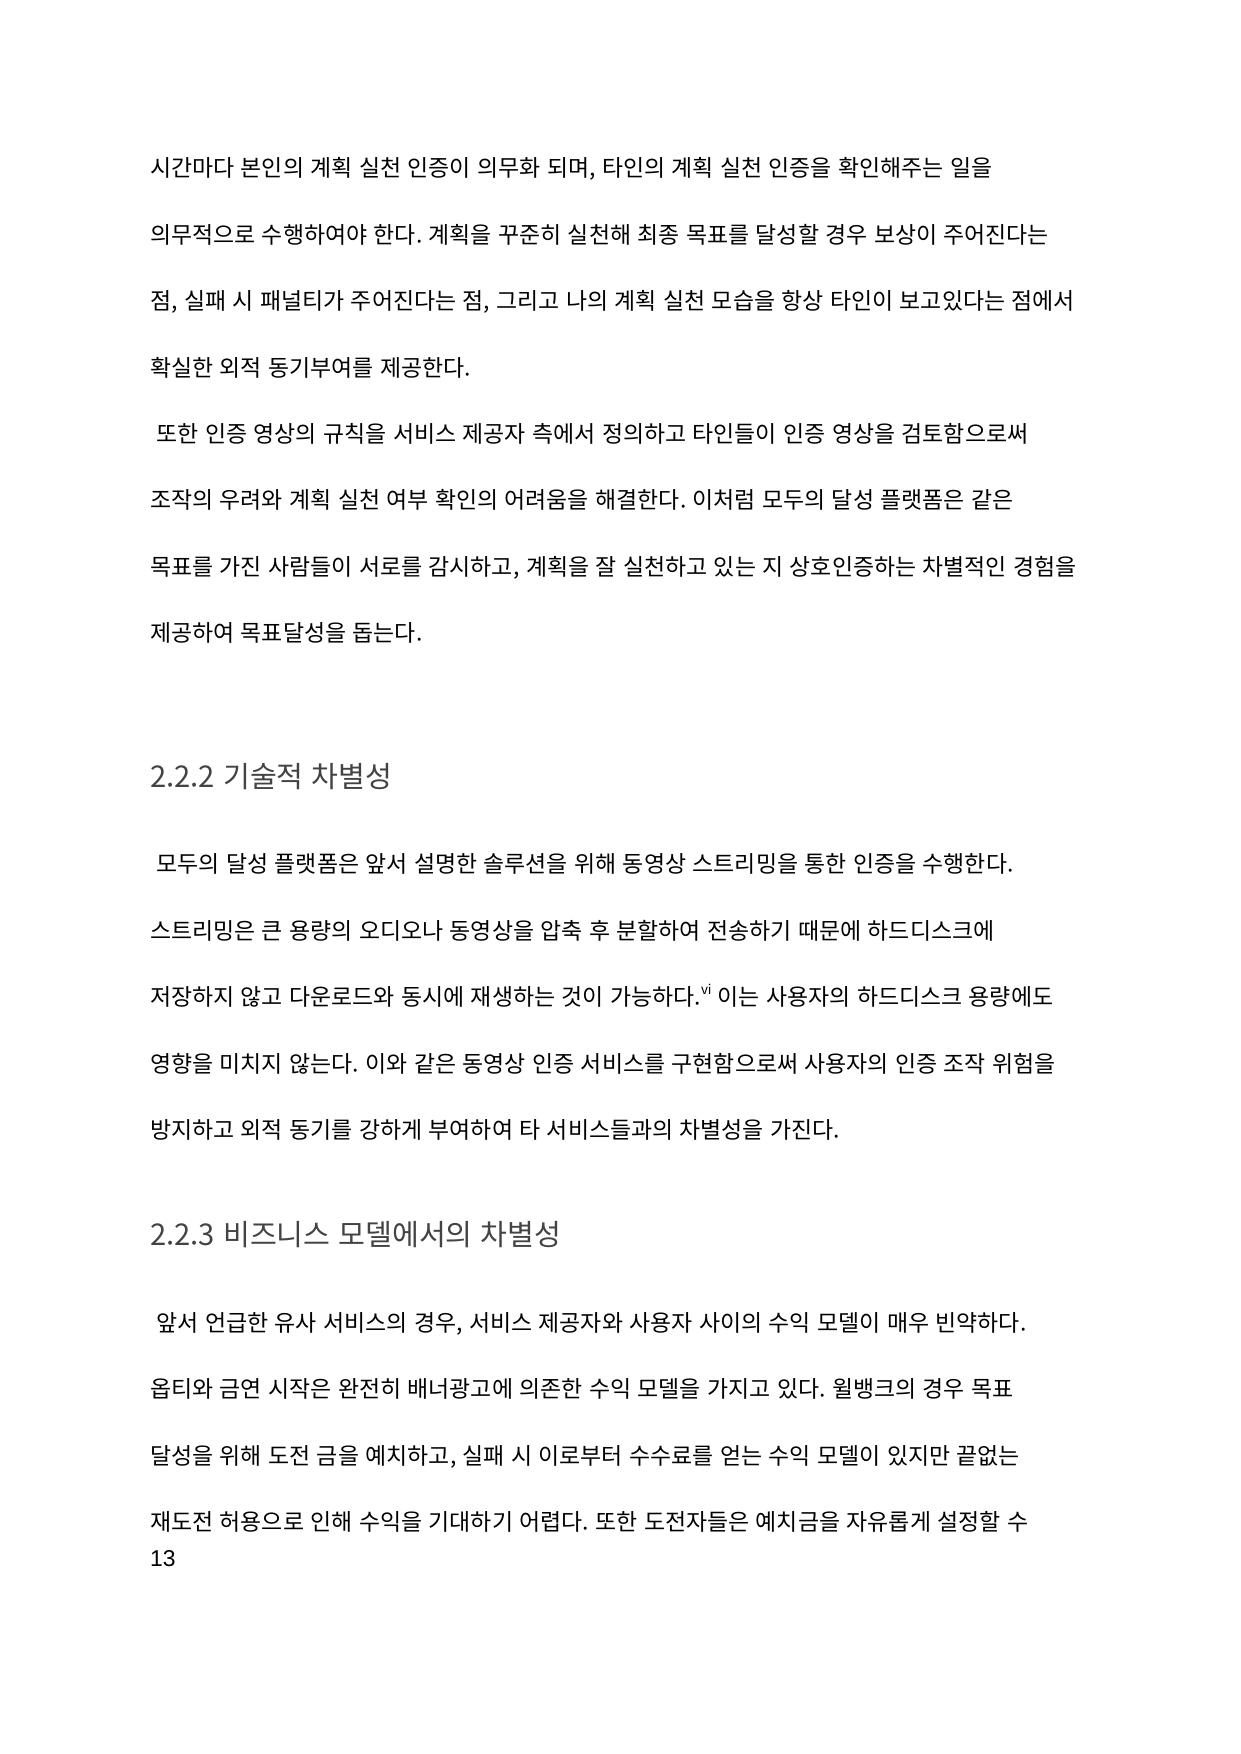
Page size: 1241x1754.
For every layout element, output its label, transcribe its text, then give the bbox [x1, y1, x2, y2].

subtitle 2.2.3 비즈니스 모델에서의 차별성 [150, 1212, 1080, 1254]
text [150, 150, 1080, 383]
text 모두의 달성 플랫폼은 앞서 설명한 솔루션을 위해 동영상 스트리밍을 통한 인증을 수행한다. 스트리밍은 큰 용량의 오디오나 동영상을 압축 후 분할하여 전송하기 때문에 하드디스크에 저장하지 않고 다운로드와 동시에 재생하는 것이 가능하다. 이는 사용자의 하드디스크 용량에도 영향을 미치지 않는다. 이와 같은 동영상 인증 서비스를 구현함으로써 사용자의 인증 조작 위험을 방지하고 외적 동기를 강하게 부여하여 타 서비스들과의 차별성을 가진다. [150, 846, 1080, 1145]
text 또한 인증 영상의 규칙을 서비스 제공자 측에서 정의하고 타인들이 인증 영상을 검토함으로써 조작의 우려와 계획 실천 여부 확인의 어려움을 해결한다. 이처럼 모두의 달성 플랫폼은 같은 목표를 가진 사람들이 서로를 감시하고, 계획을 잘 실천하고 있는 지 상호인증하는 차별적인 경험을 제공하여 목표달성을 돕는다. [150, 416, 1080, 648]
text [150, 1304, 1080, 1537]
subtitle 2.2.2 기술적 차별성 [150, 753, 1080, 795]
